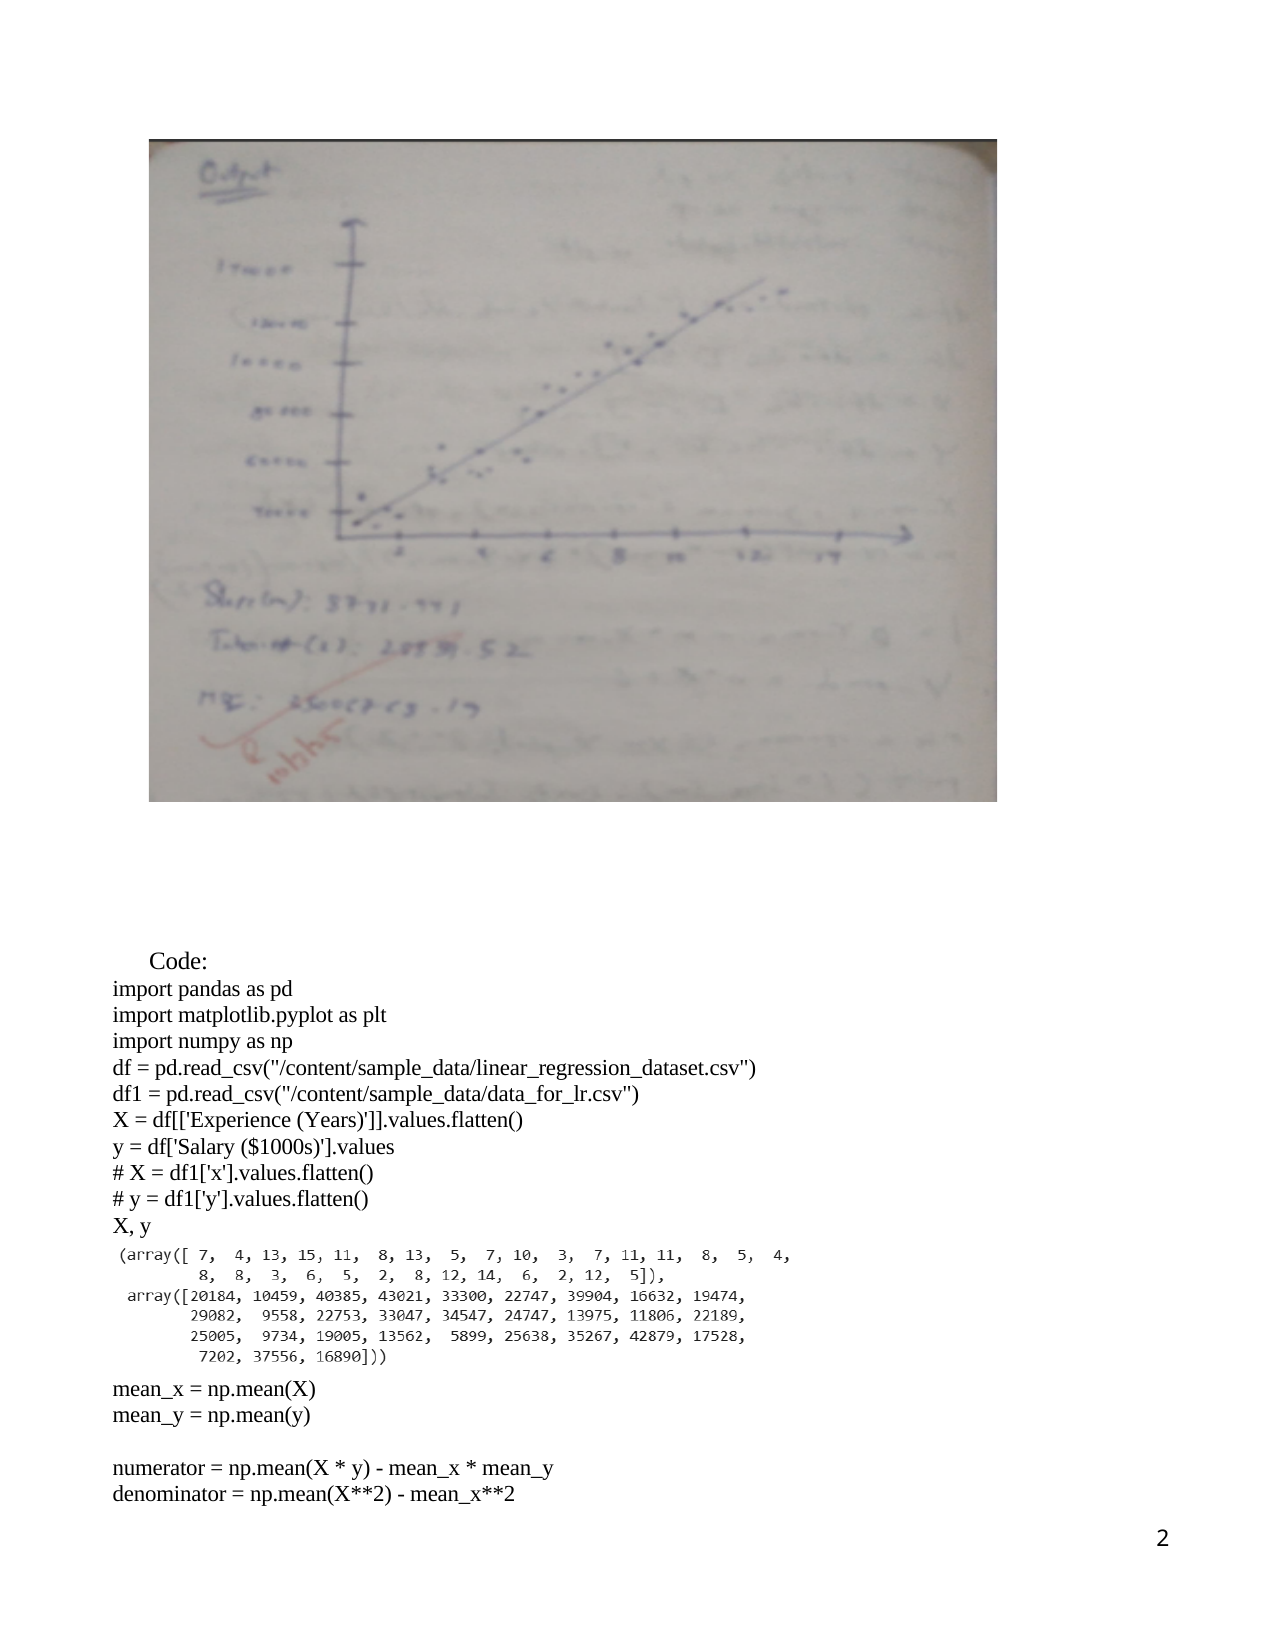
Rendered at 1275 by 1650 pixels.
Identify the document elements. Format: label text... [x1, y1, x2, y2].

text import numpy as np [112, 1027, 1162, 1054]
picture [112, 1238, 820, 1375]
text df1 = pd.read_csv("/content/sample_data/data_for_lr.csv") [112, 1080, 1162, 1106]
text X = df[['Experience (Years)']].values.flatten() [112, 1106, 1162, 1133]
text numerator = np.mean(X * y) - mean_x * mean_y [112, 1454, 1162, 1480]
text mean_x = np.mean(X) [112, 1375, 1162, 1401]
text y = df['Salary ($1000s)'].values [112, 1133, 1162, 1159]
text df = pd.read_csv("/content/sample_data/linear_regression_dataset.csv") [112, 1054, 1162, 1080]
text import matplotlib.pyplot as plt [112, 1001, 1162, 1027]
picture [148, 139, 998, 802]
text X, y [112, 1212, 1162, 1238]
text # y = df1['y'].values.flatten() [112, 1185, 1162, 1212]
text mean_y = np.mean(y) [112, 1401, 1162, 1428]
text # X = df1['x'].values.flatten() [112, 1159, 1162, 1185]
text import pandas as pd [112, 974, 1162, 1001]
text Code: [149, 946, 1162, 974]
text denominator = np.mean(X**2) - mean_x**2 [112, 1480, 1162, 1507]
